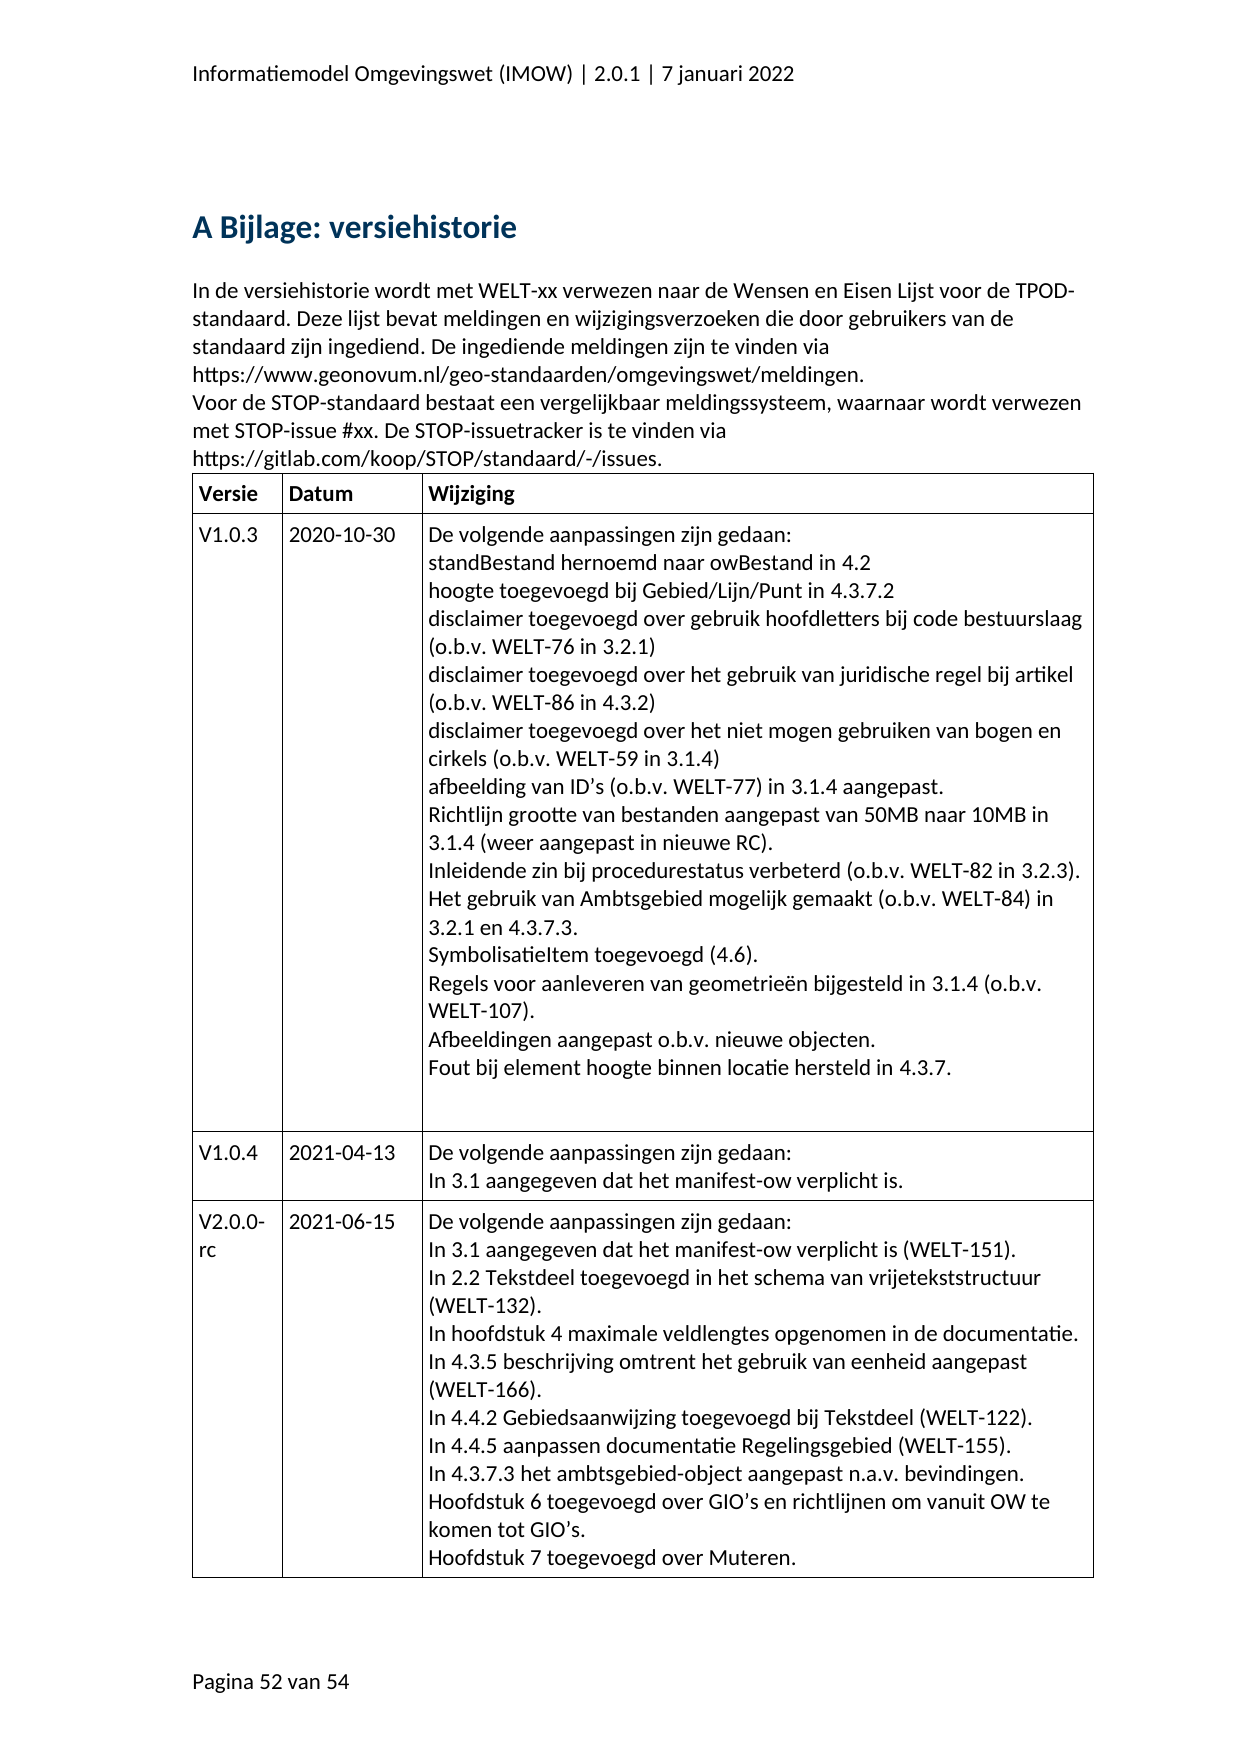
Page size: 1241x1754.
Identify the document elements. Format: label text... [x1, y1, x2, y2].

table_cell De volgende aanpassingen zijn gedaan: In 3.1 aangegeven dat het manifest-ow verplicht is. [423, 1132, 1093, 1200]
table_cell 2021-04-13 [283, 1132, 422, 1200]
table_cell 2021-06-15 [283, 1201, 422, 1577]
text Voor de STOP-standaard bestaat een vergelijkbaar meldingssysteem, waarnaar wordt verwezen met STOP-issue #xx. De STOP-issuetracker is te vinden via https://gitlab.com/koop/STOP/standaard/-/issues. [192, 388, 1092, 472]
table_header Wijziging [423, 474, 1093, 513]
subtitle A Bijlage: versiehistorie [192, 206, 1092, 247]
table_header Datum [283, 474, 422, 513]
table_cell V2.0.0-rc [193, 1201, 282, 1577]
table_cell De volgende aanpassingen zijn gedaan: In 3.1 aangegeven dat het manifest-ow verplicht is (WELT-151). In 2.2 Tekstdeel toegevoegd in het schema van vrijetekststructuur (WELT-132). In hoofdstuk 4 maximale veldlengtes opgenomen in de documentatie. In 4.3.5 beschrijving omtrent het gebruik van eenheid aangepast (WELT-166). In 4.4.2 Gebiedsaanwijzing toegevoegd bij Tekstdeel (WELT-122). In 4.4.5 aanpassen documentatie Regelingsgebied (WELT-155). In 4.3.7.3 het ambtsgebied-object aangepast n.a.v. bevindingen. Hoofdstuk 6 toegevoegd over GIO’s en richtlijnen om vanuit OW te komen tot GIO’s. Hoofdstuk 7 toegevoegd over Muteren. [423, 1201, 1093, 1577]
table_header Versie [193, 474, 282, 513]
table_cell V1.0.3 [193, 514, 282, 1131]
table_cell V1.0.4 [193, 1132, 282, 1200]
table_cell 2020-10-30 [283, 514, 422, 1131]
table_cell De volgende aanpassingen zijn gedaan: standBestand hernoemd naar owBestand in 4.2 hoogte toegevoegd bij Gebied/Lijn/Punt in 4.3.7.2 disclaimer toegevoegd over gebruik hoofdletters bij code bestuurslaag (o.b.v. WELT-76 in 3.2.1) disclaimer toegevoegd over het gebruik van juridische regel bij artikel (o.b.v. WELT-86 in 4.3.2) disclaimer toegevoegd over het niet mogen gebruiken van bogen en cirkels (o.b.v. WELT-59 in 3.1.4) afbeelding van ID’s (o.b.v. WELT-77) in 3.1.4 aangepast. Richtlijn grootte van bestanden aangepast van 50MB naar 10MB in 3.1.4 (weer aangepast in nieuwe RC). Inleidende zin bij procedurestatus verbeterd (o.b.v. WELT-82 in 3.2.3). Het gebruik van Ambtsgebied mogelijk gemaakt (o.b.v. WELT-84) in 3.2.1 en 4.3.7.3. SymbolisatieItem toegevoegd (4.6). Regels voor aanleveren van geometrieën bijgesteld in 3.1.4 (o.b.v. WELT-107). Afbeeldingen aangepast o.b.v. nieuwe objecten. Fout bij element hoogte binnen locatie hersteld in 4.3.7. [423, 514, 1093, 1131]
text In de versiehistorie wordt met WELT-xx verwezen naar de Wensen en Eisen Lijst voor de TPOD-standaard. Deze lijst bevat meldingen en wijzigingsverzoeken die door gebruikers van de standaard zijn ingediend. De ingediende meldingen zijn te vinden via https://www.geonovum.nl/geo-standaarden/omgevingswet/meldingen. [192, 276, 1092, 388]
